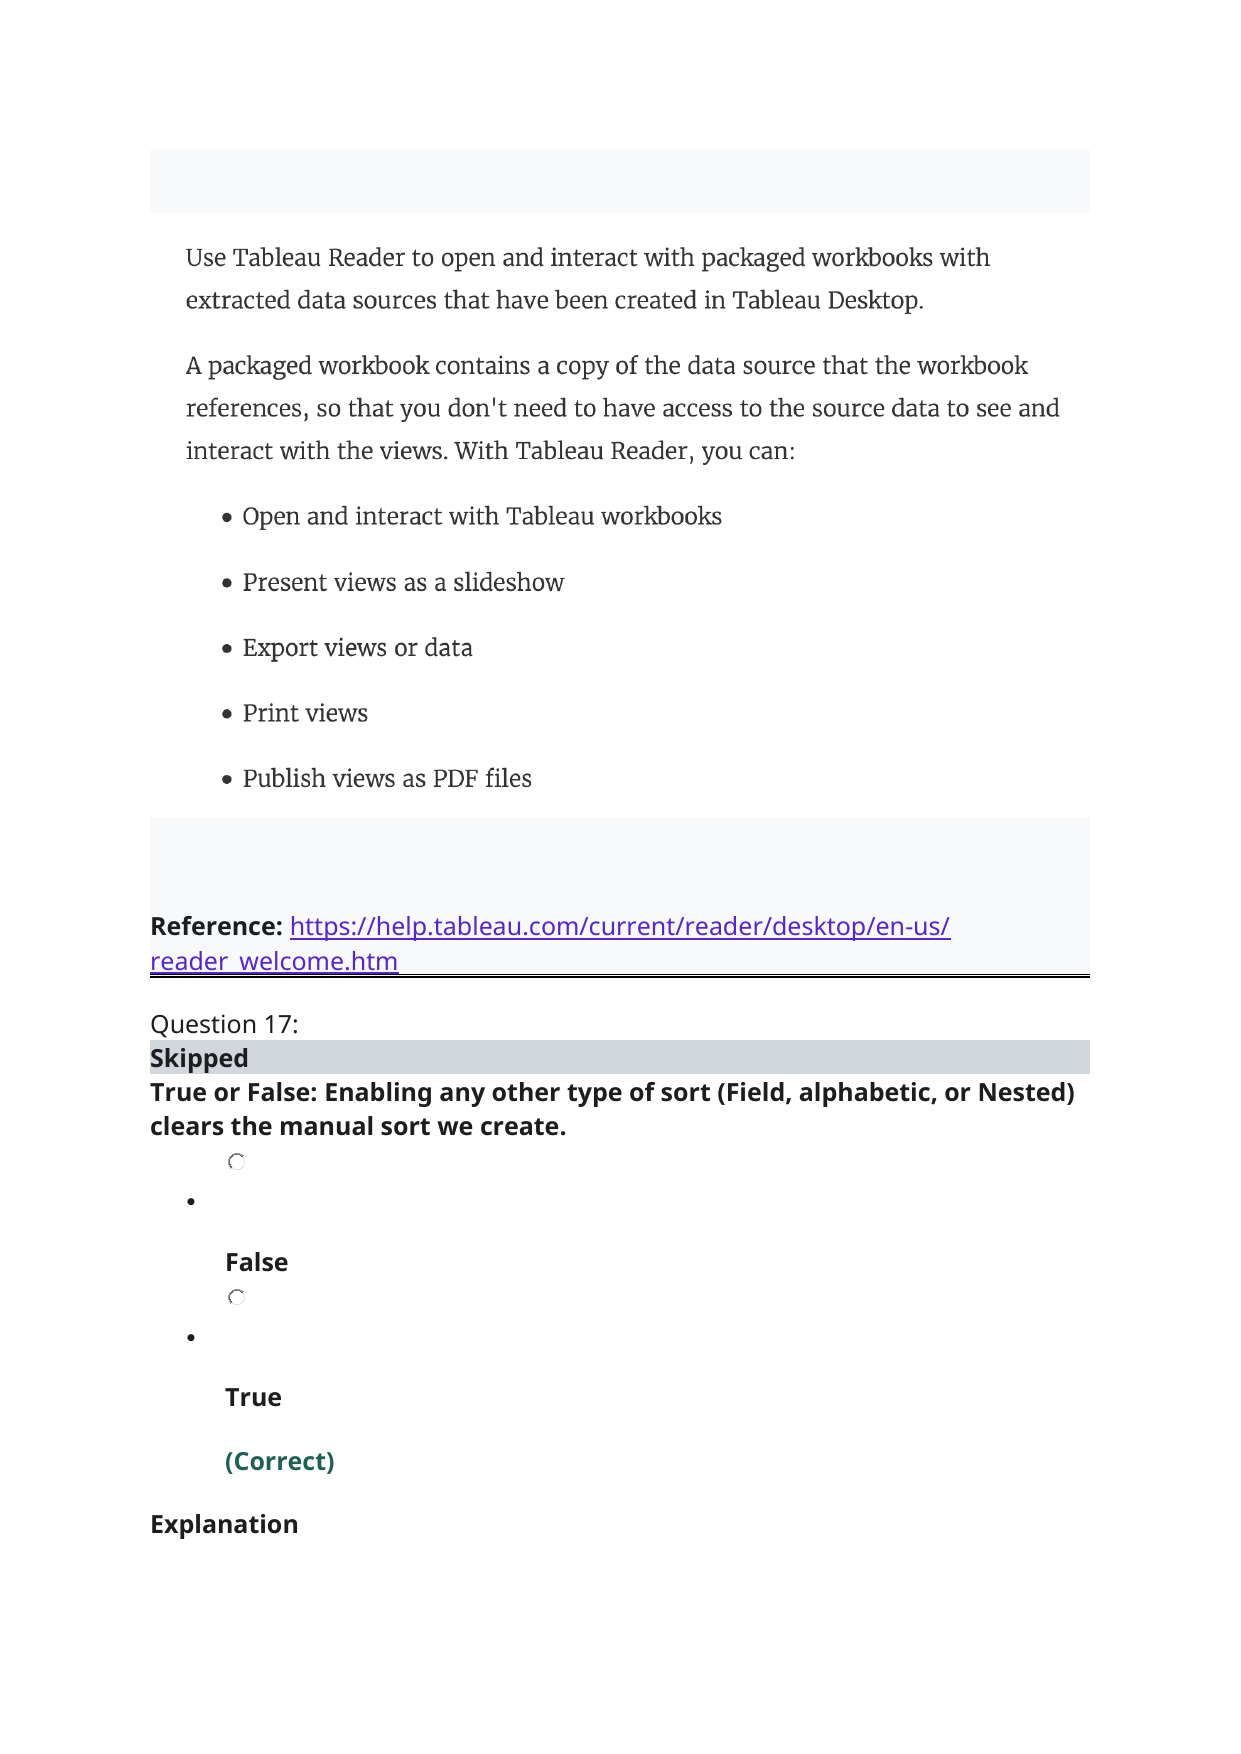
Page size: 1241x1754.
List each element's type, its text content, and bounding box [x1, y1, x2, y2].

text False [225, 1244, 1090, 1278]
text Question 17: [150, 1006, 1090, 1040]
text Explanation [150, 1506, 1090, 1541]
picture [150, 213, 1091, 817]
text Reference: https://help.tableau.com/current/reader/desktop/en-us/reader_welcome.htm [150, 909, 1090, 974]
text True [225, 1380, 1090, 1414]
text True or False: Enabling any other type of sort (Field, alphabetic, or Nested) clears the manual sort we create. [150, 1074, 1090, 1143]
text Skipped [150, 1040, 1090, 1074]
text (Correct) [225, 1443, 1090, 1477]
